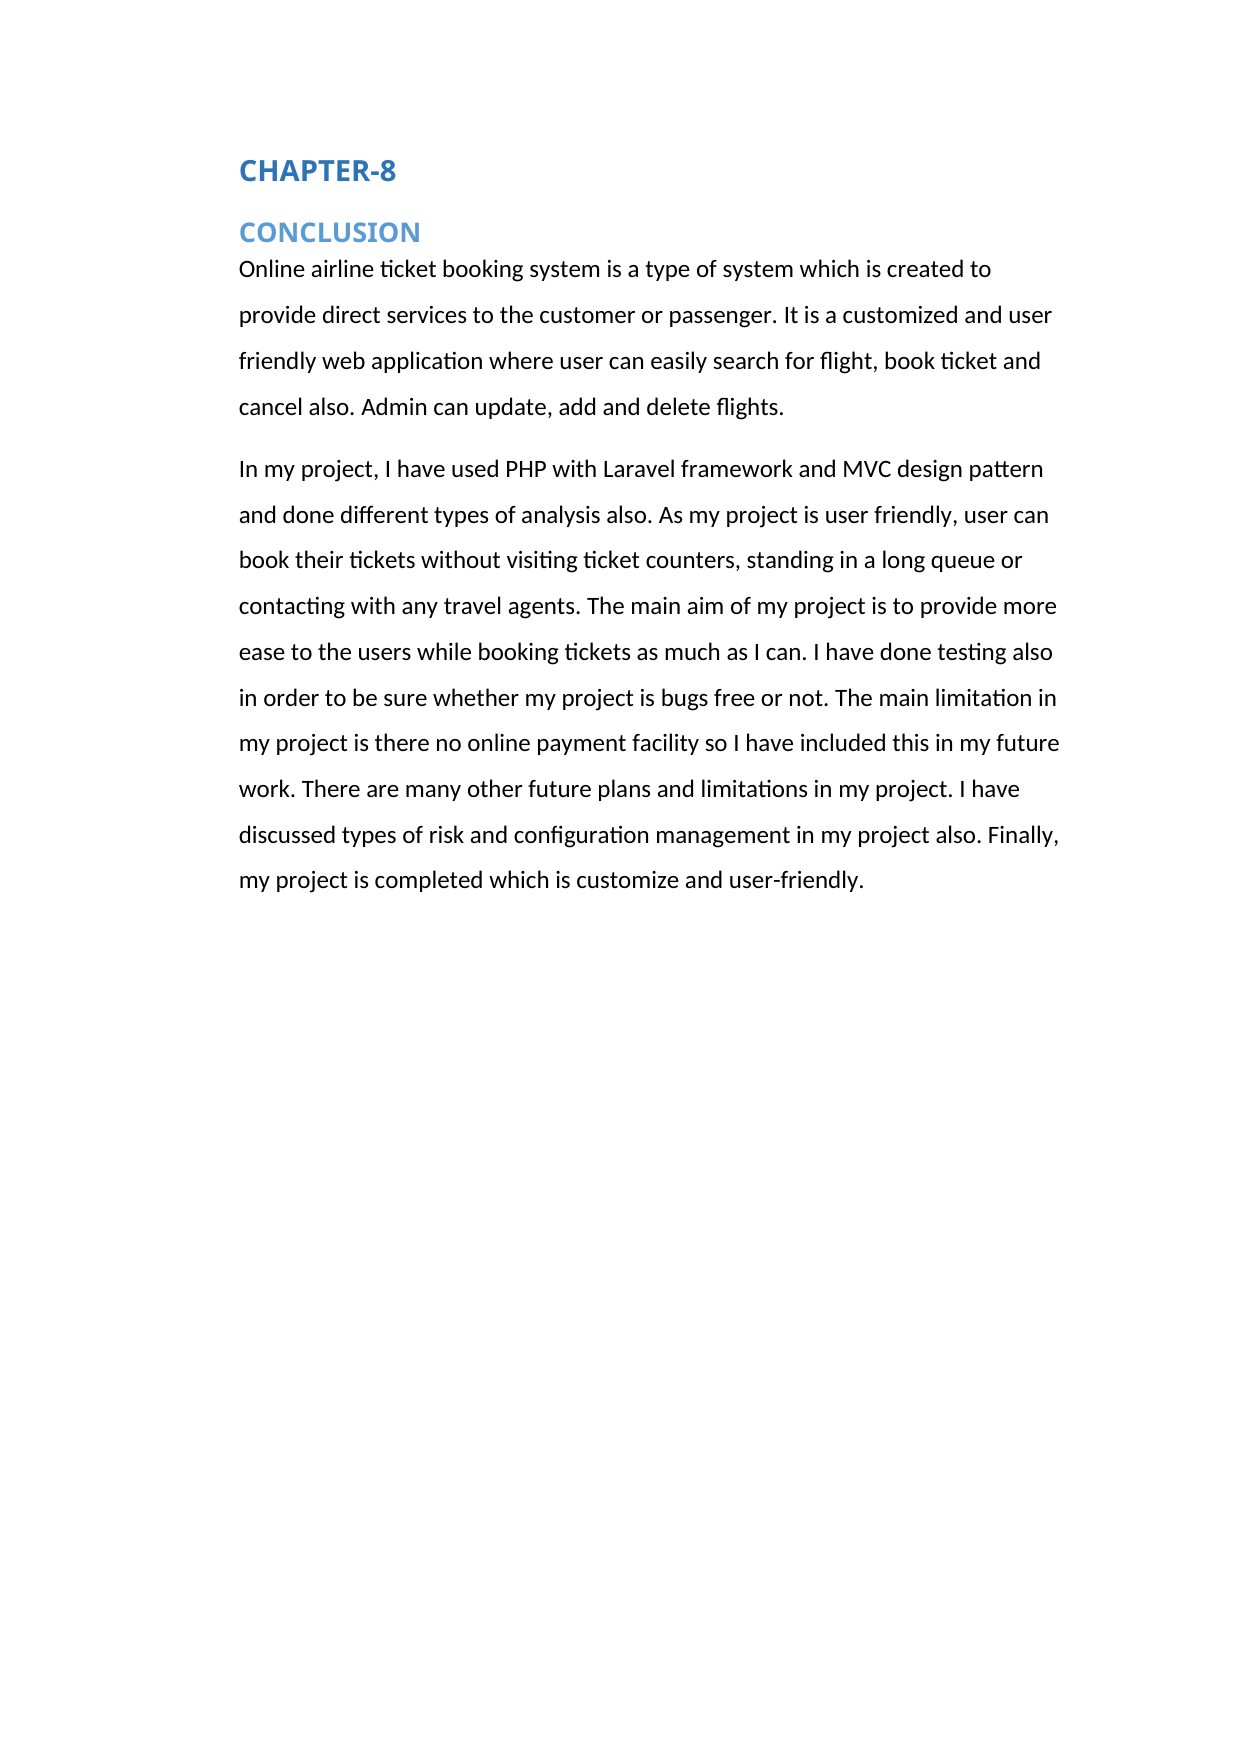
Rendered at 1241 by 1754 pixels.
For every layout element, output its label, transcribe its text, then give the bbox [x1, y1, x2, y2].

subtitle CHAPTER-8 [238, 150, 1090, 190]
text Online airline ticket booking system is a type of system which is created to provide direct services to the customer or passenger. It is a customized and user friendly web application where user can easily search for flight, book ticket and cancel also. Admin can update, add and delete flights. [238, 253, 1061, 421]
subtitle CONCLUSION [238, 214, 1090, 251]
text In my project, I have used PHP with Laravel framework and MVC design pattern and done different types of analysis also. As my project is user friendly, user can book their tickets without visiting ticket counters, standing in a long queue or contacting with any travel agents. The main aim of my project is to provide more ease to the users while booking tickets as much as I can. I have done testing also in order to be sure whether my project is bugs free or not. The main limitation in my project is there no online payment facility so I have included this in my future work. There are many other future plans and limitations in my project. I have discussed types of risk and configuration management in my project also. Finally, my project is completed which is customize and user-friendly. [238, 453, 1061, 895]
